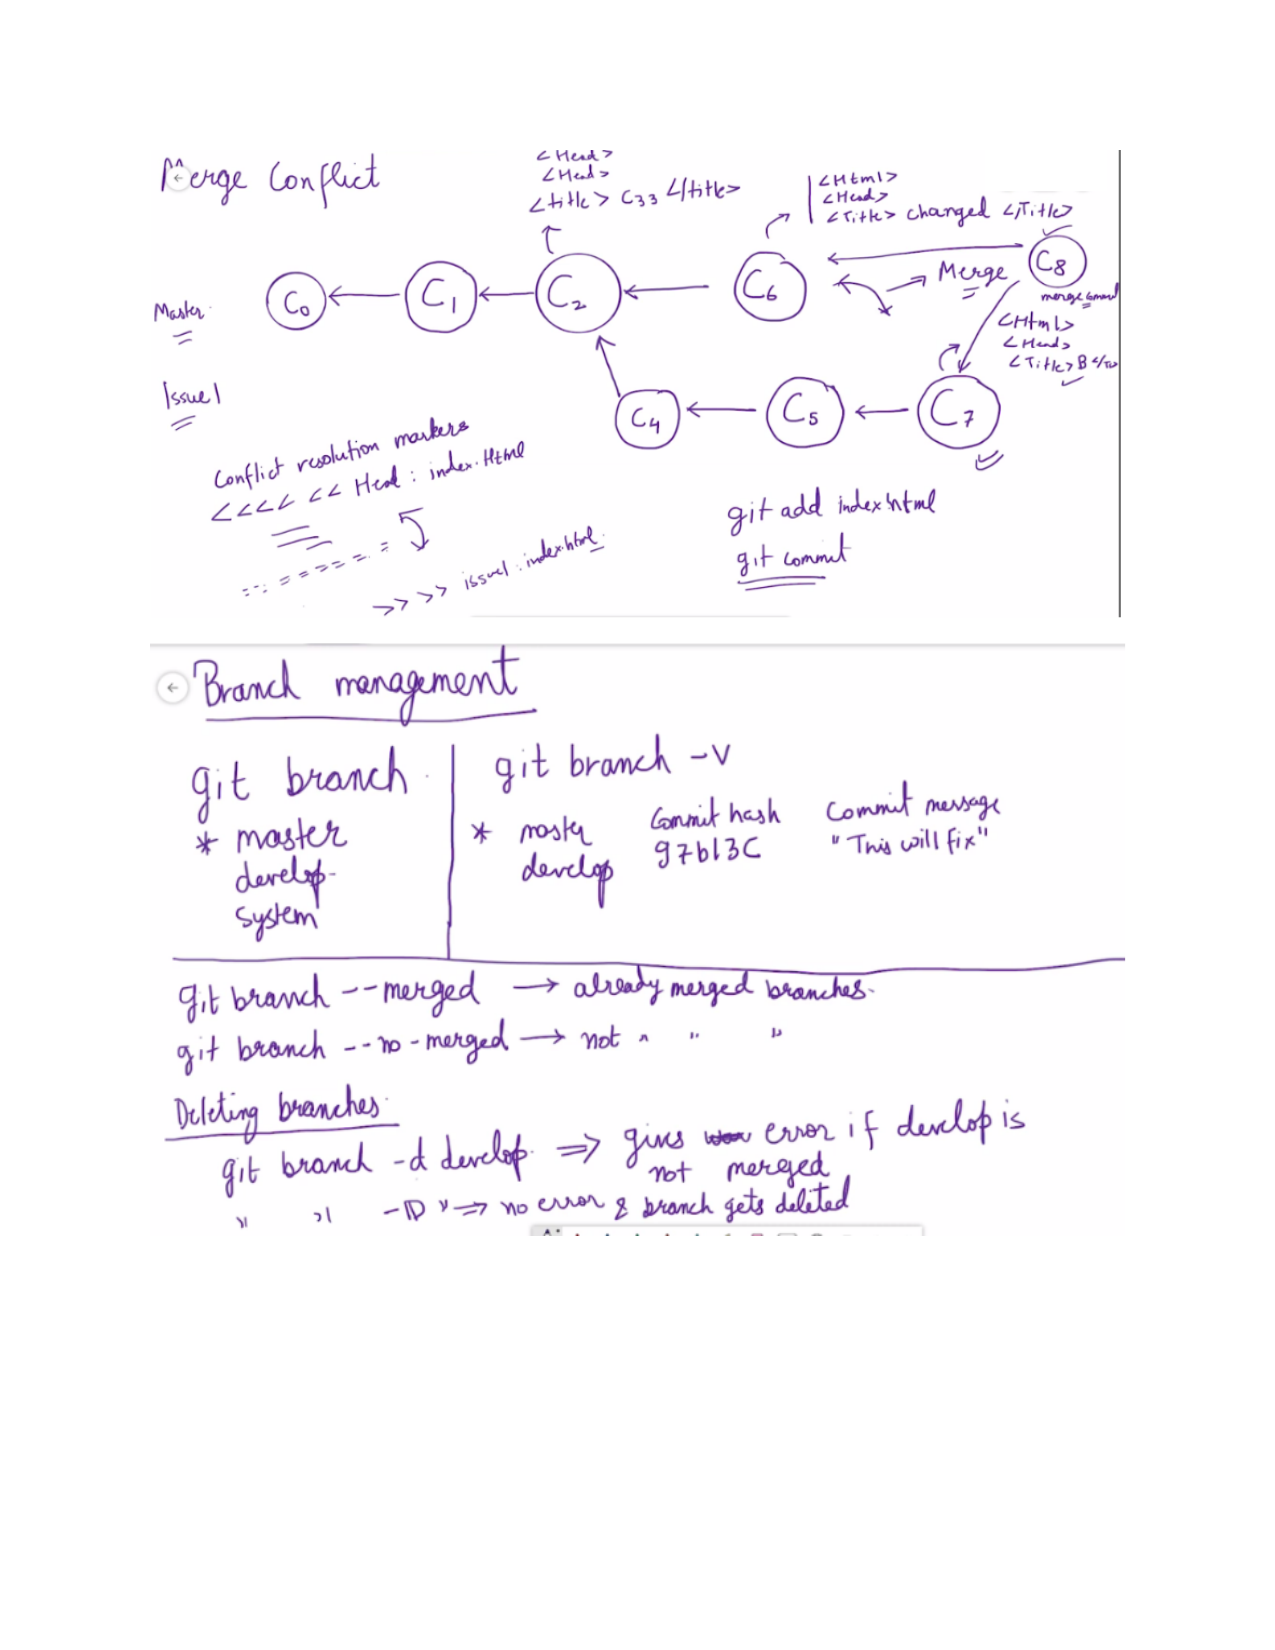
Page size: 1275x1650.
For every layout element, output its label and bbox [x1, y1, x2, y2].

picture [150, 150, 1125, 640]
picture [150, 643, 1125, 1236]
